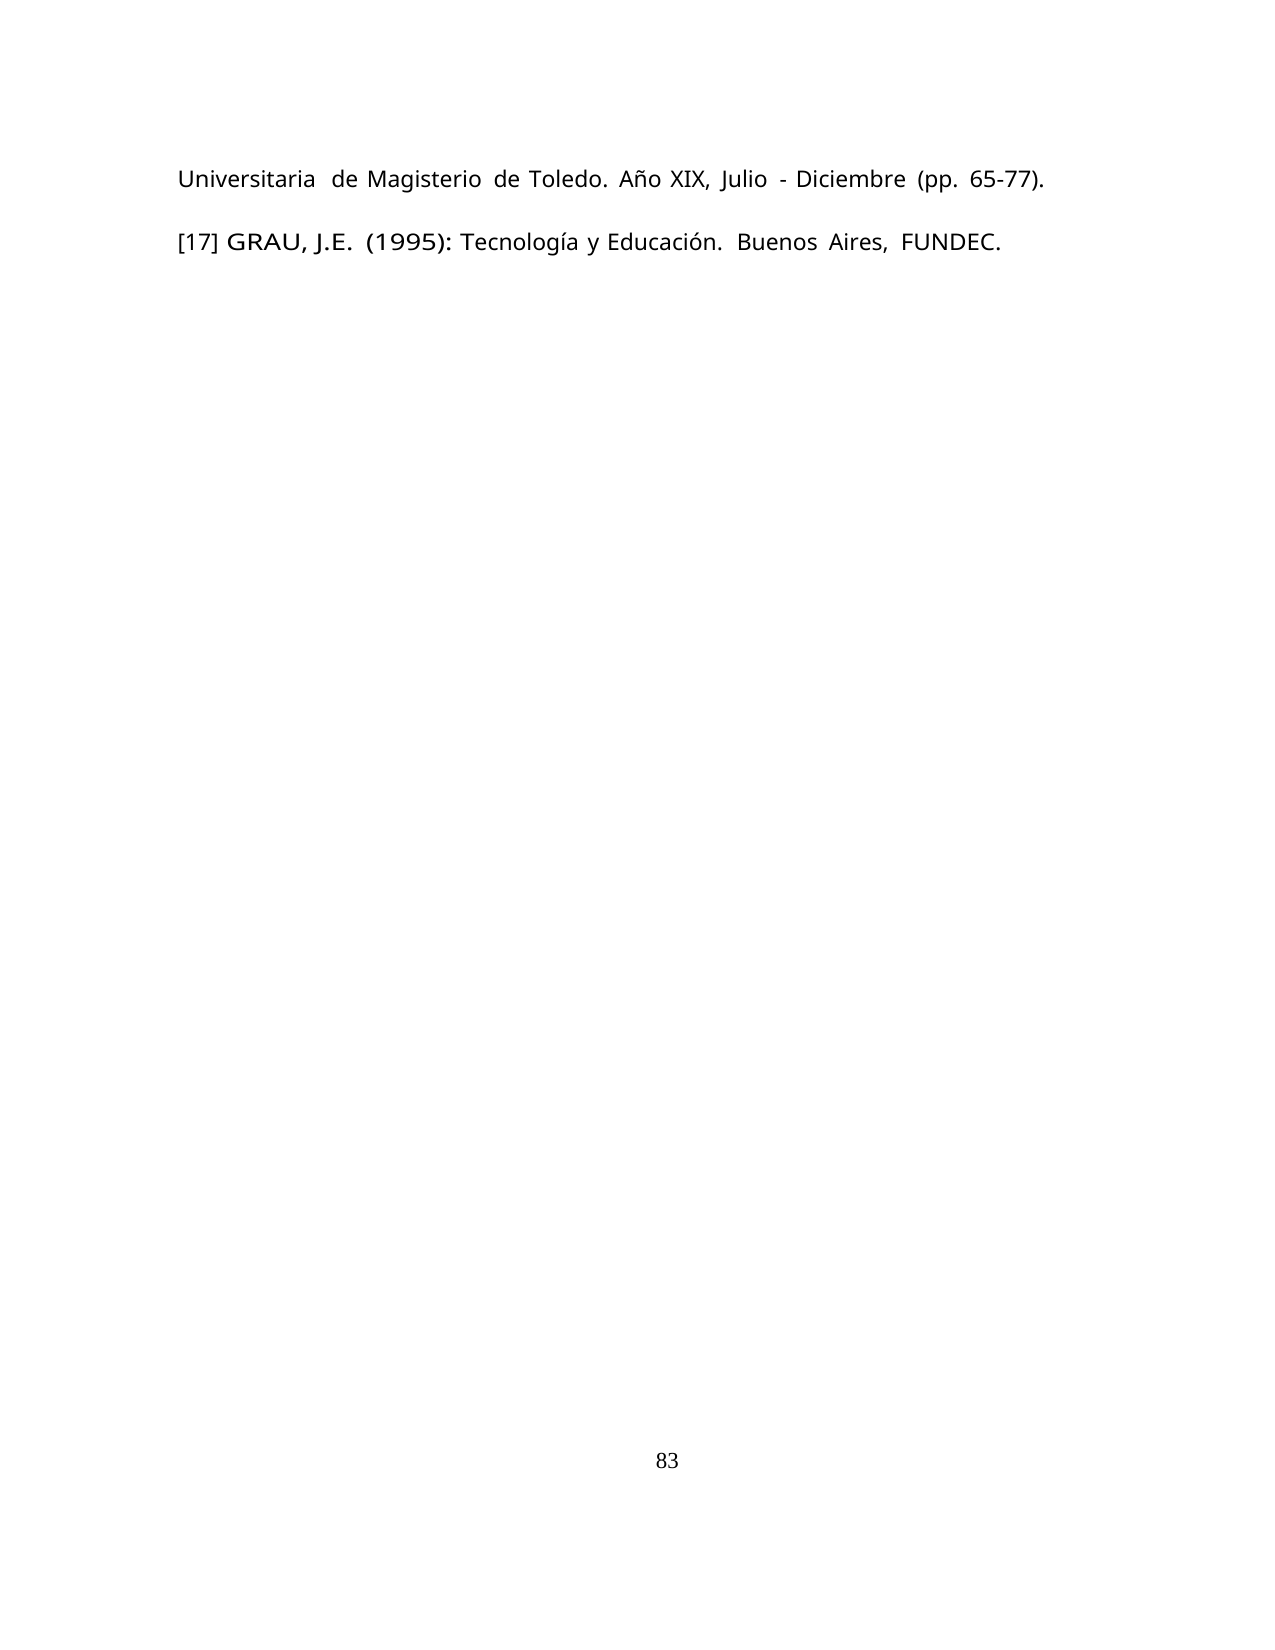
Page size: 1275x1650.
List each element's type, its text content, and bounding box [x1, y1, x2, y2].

text [17] GRAU, J.E. (1995): Tecnología y Educación. Buenos Aires, FUNDEC. [177, 226, 1157, 257]
